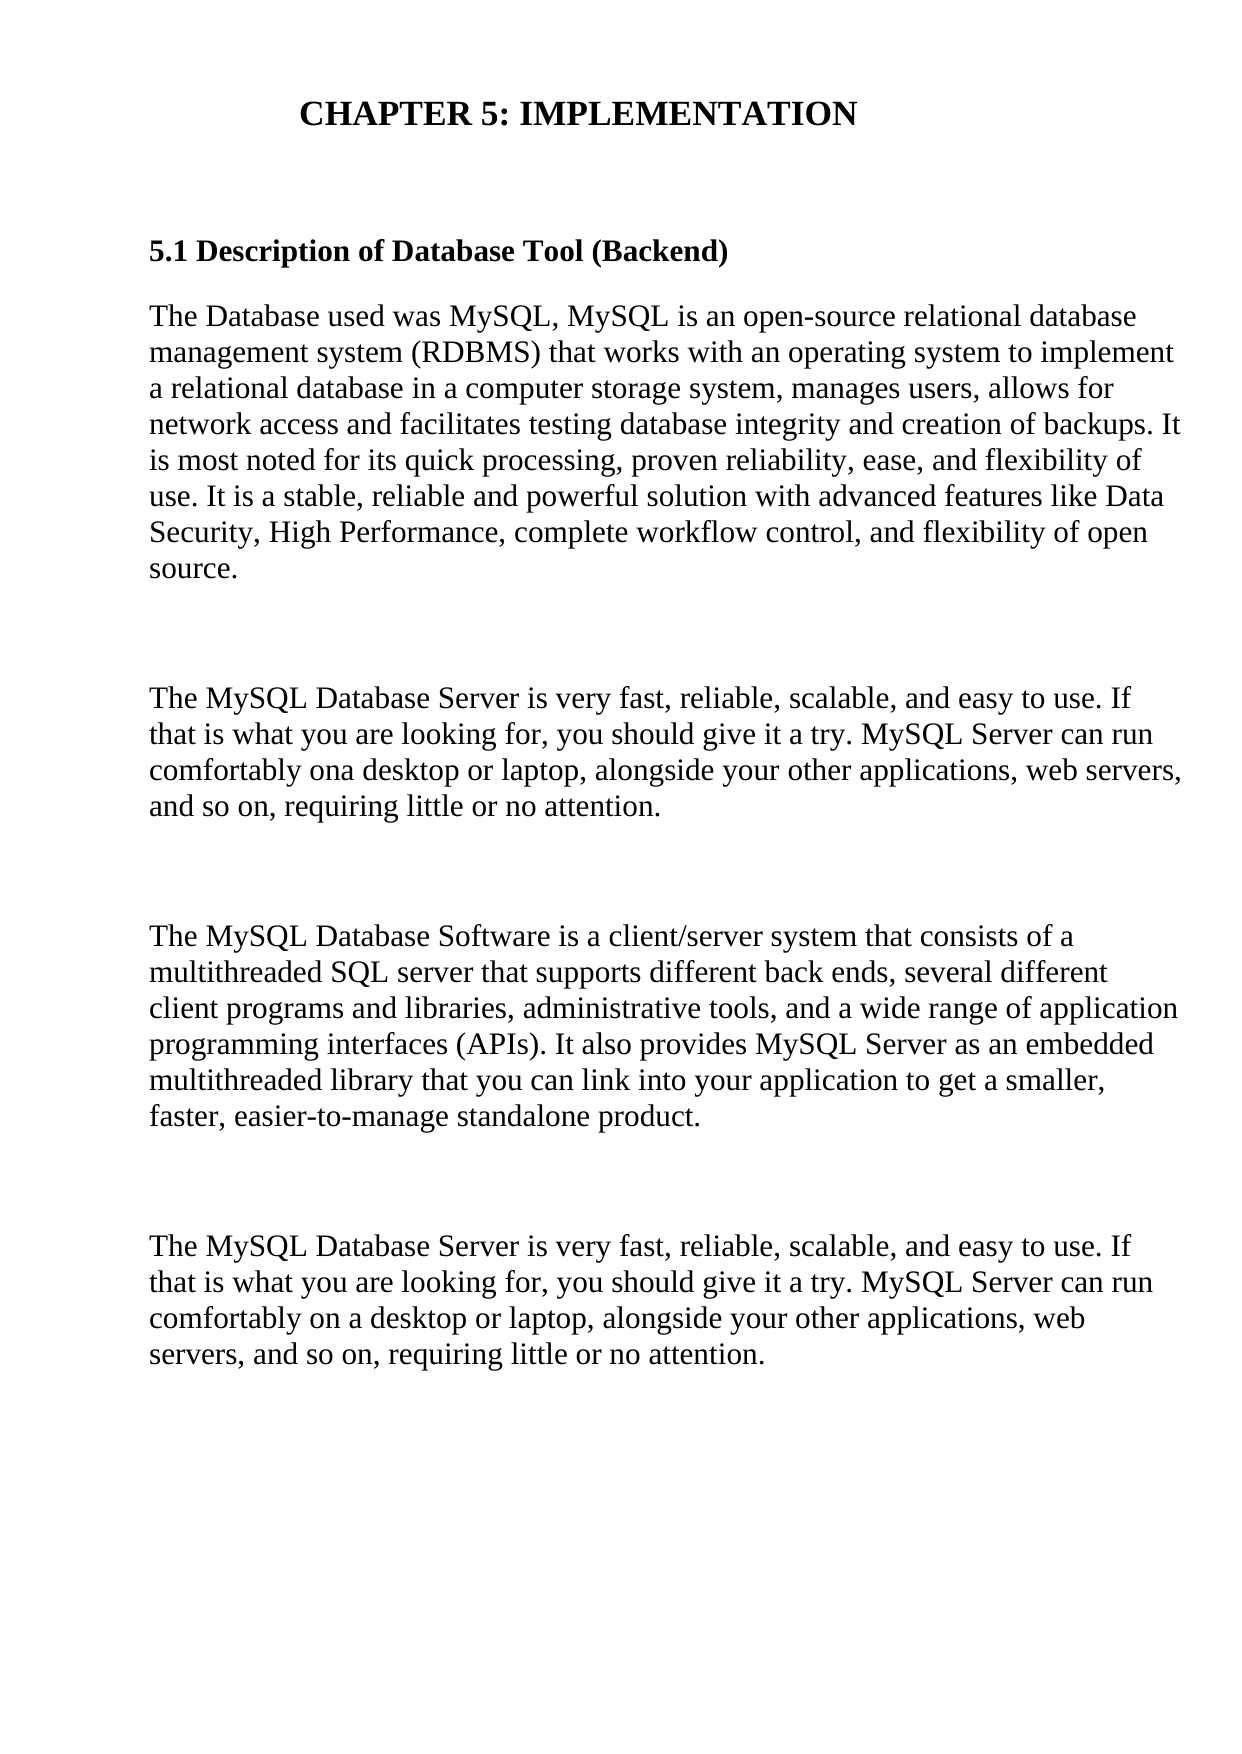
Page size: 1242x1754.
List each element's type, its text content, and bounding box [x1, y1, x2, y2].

text The MySQL Database Server is very fast, reliable, scalable, and easy to use. If that is what you are looking for, you should give it a try. MySQL Server can run comfortably on a desktop or laptop, alongside your other applications, web servers, and so on, requiring little or no attention. [149, 1227, 1183, 1371]
text CHAPTER 5: IMPLEMENTATION [224, 92, 1183, 133]
text The Database used was MySQL, MySQL is an open-source relational database management system (RDBMS) that works with an operating system to implement a relational database in a computer storage system, manages users, allows for network access and facilitates testing database integrity and creation of backups. It is most noted for its quick processing, proven reliability, ease, and flexibility of use. It is a stable, reliable and powerful solution with advanced features like Data Security, High Performance, complete workflow control, and flexibility of open source. [149, 297, 1183, 585]
text 5.1 Description of Database Tool (Backend) [149, 232, 1183, 268]
text The MySQL Database Server is very fast, reliable, scalable, and easy to use. If that is what you are looking for, you should give it a try. MySQL Server can run comfortably ona desktop or laptop, alongside your other applications, web servers, and so on, requiring little or no attention. [149, 679, 1183, 823]
text The MySQL Database Software is a client/server system that consists of a multithreaded SQL server that supports different back ends, several different client programs and libraries, administrative tools, and a wide range of application programming interfaces (APIs). It also provides MySQL Server as an embedded multithreaded library that you can link into your application to get a smaller, faster, easier-to-manage standalone product. [149, 917, 1183, 1133]
